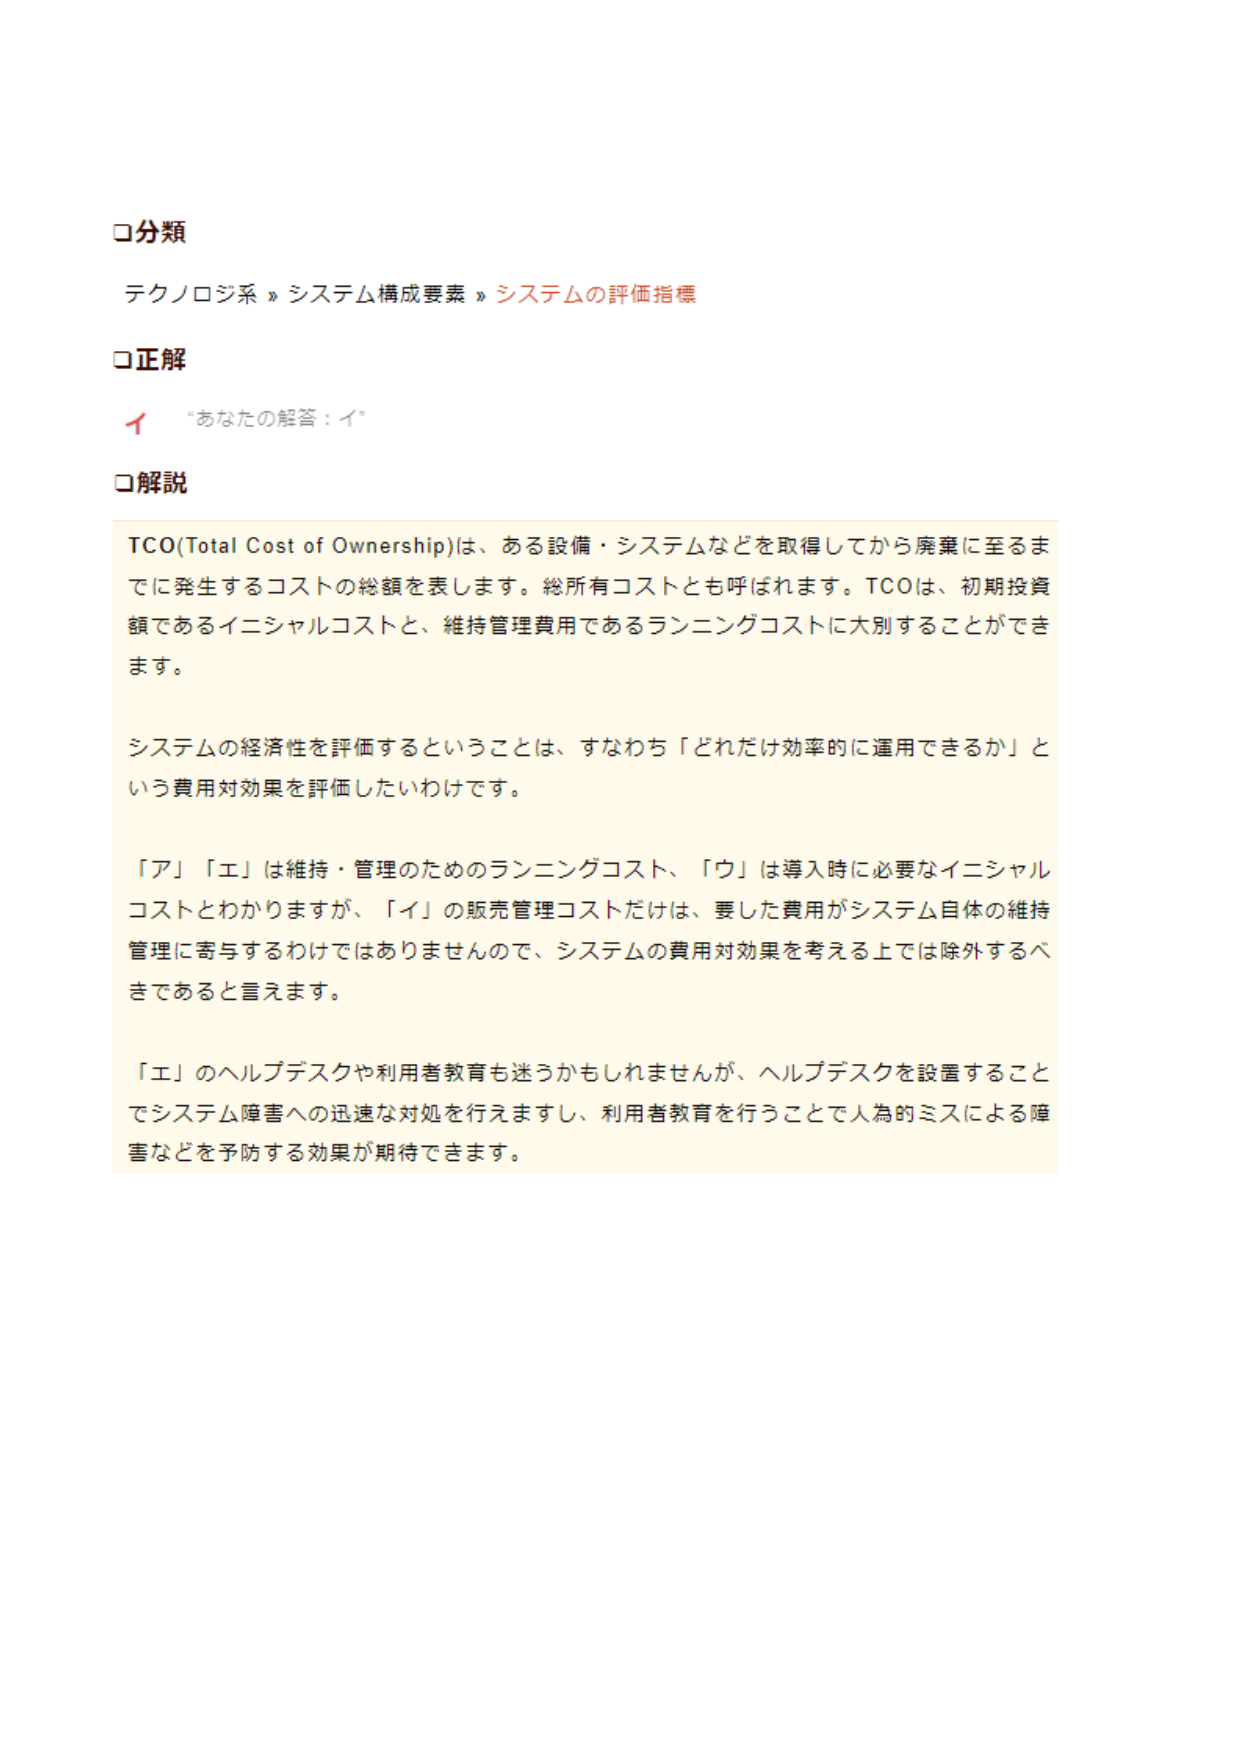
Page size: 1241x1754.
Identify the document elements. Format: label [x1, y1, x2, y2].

picture [112, 202, 777, 449]
picture [112, 464, 1058, 1174]
